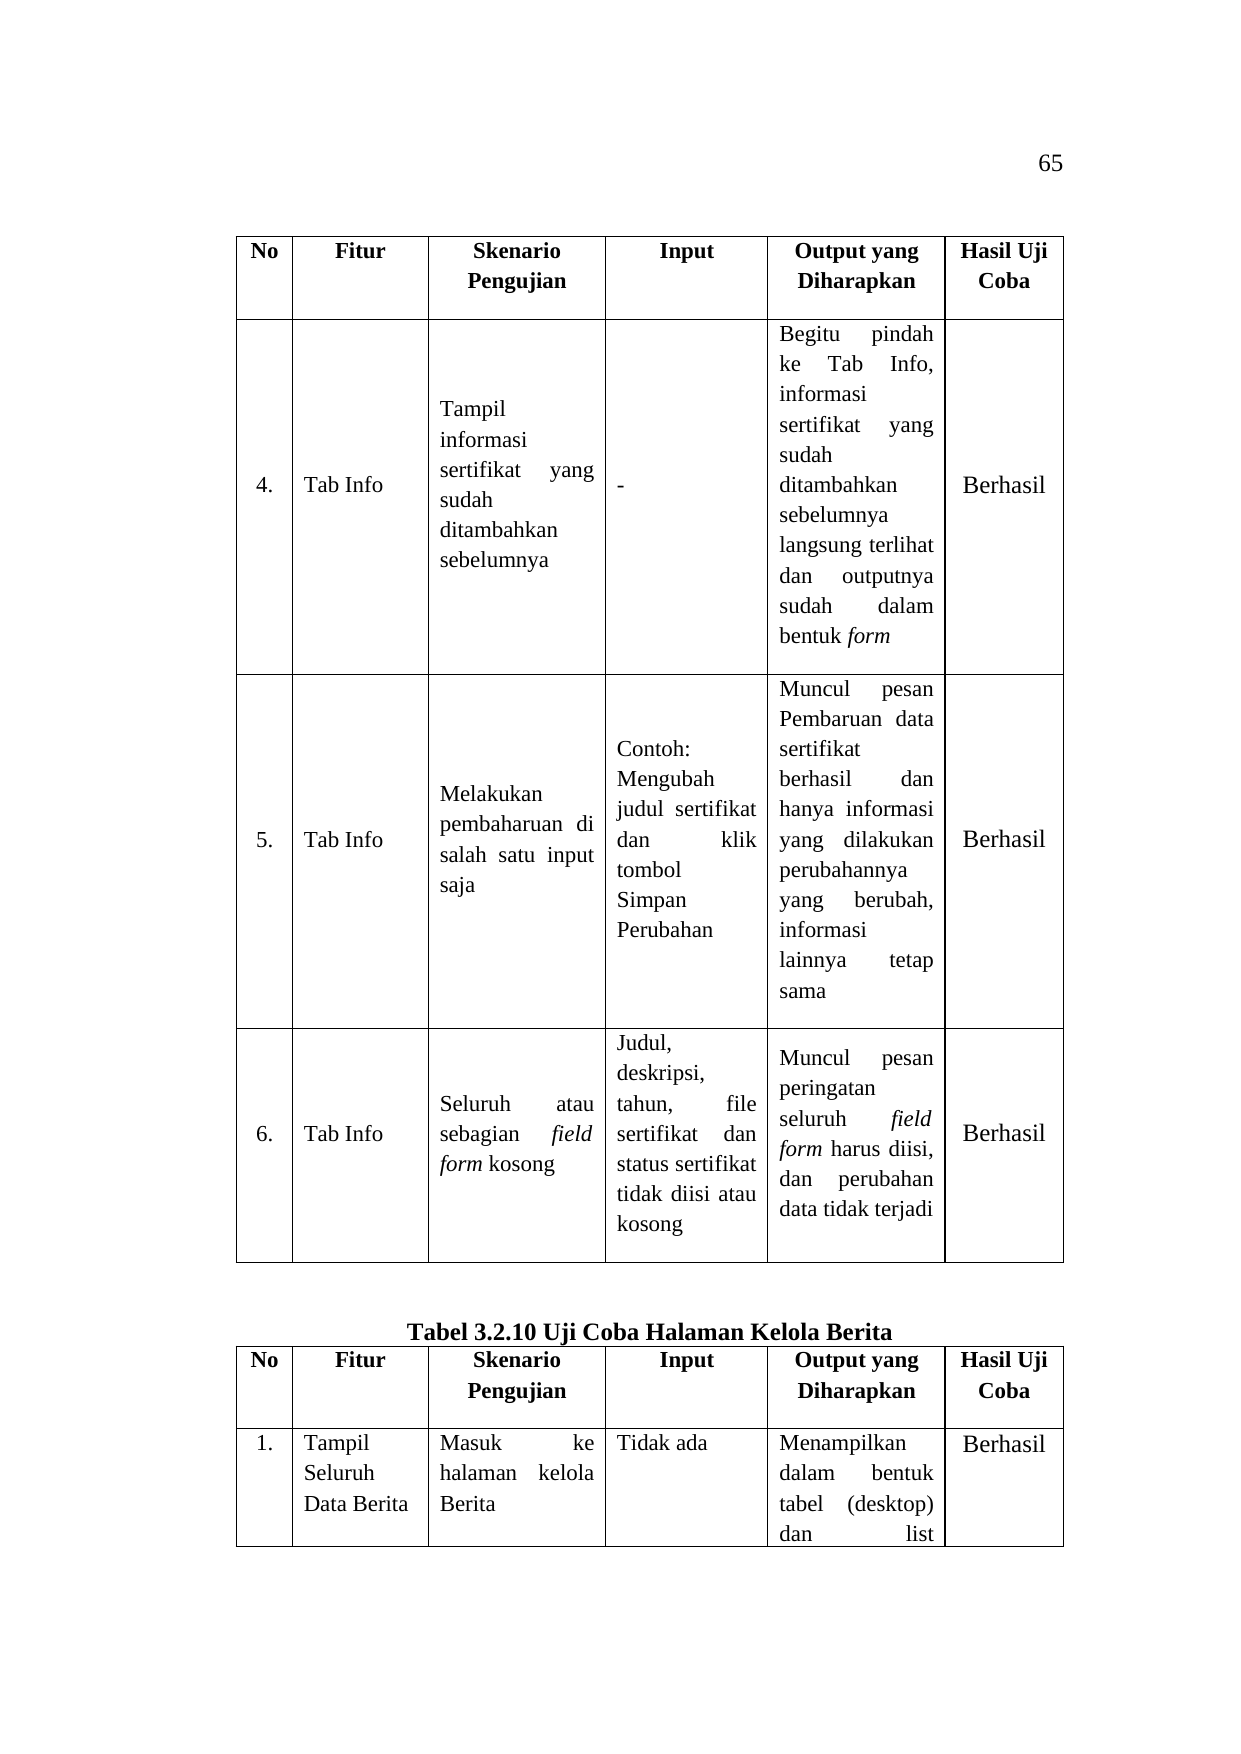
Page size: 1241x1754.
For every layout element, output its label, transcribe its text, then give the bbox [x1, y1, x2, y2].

table_header Hasil Uji Coba [946, 237, 1063, 319]
text Tabel 3.2.10 Uji Coba Halaman Kelola Berita [236, 1317, 1063, 1346]
table_cell Begitu pindah ke Tab Info, informasi sertifikat yang sudah ditambahkan sebelumnya langsung terlihat dan outputnya sudah dalam bentuk form [768, 320, 944, 673]
table_header Skenario Pengujian [429, 1347, 605, 1428]
table_cell Tampil Seluruh Data Berita [293, 1429, 428, 1546]
table_cell Berhasil [946, 675, 1063, 1028]
table_cell Seluruh atau sebagian field form kosong [429, 1029, 605, 1262]
table_cell Tab Info [293, 675, 428, 1028]
table_cell - [606, 320, 767, 673]
table_header Fitur [293, 237, 428, 319]
table_cell Tab Info [293, 1029, 428, 1262]
table_header Input [606, 237, 767, 319]
table_header No [237, 1347, 292, 1428]
table_cell 5. [237, 675, 292, 1028]
table_header Fitur [293, 1347, 428, 1428]
table_cell 6. [237, 1029, 292, 1262]
table_cell Berhasil [946, 320, 1063, 673]
table_cell Tampil informasi sertifikat yang sudah ditambahkan sebelumnya [429, 320, 605, 673]
table_header Input [606, 1347, 767, 1428]
table_header Hasil Uji Coba [946, 1347, 1063, 1428]
table_cell 1. [237, 1429, 292, 1546]
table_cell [768, 1429, 944, 1546]
table_cell Berhasil [946, 1429, 1063, 1546]
table_cell Judul, deskripsi, tahun, file sertifikat dan status sertifikat tidak diisi atau kosong [606, 1029, 767, 1262]
table_header Output yang Diharapkan [768, 237, 944, 319]
table_cell Berhasil [946, 1029, 1063, 1262]
table_header No [237, 237, 292, 319]
table_cell Muncul pesan Pembaruan data sertifikat berhasil dan hanya informasi yang dilakukan perubahannya yang berubah, informasi lainnya tetap sama [768, 675, 944, 1028]
table_cell Muncul pesan peringatan seluruh field form harus diisi, dan perubahan data tidak terjadi [768, 1029, 944, 1262]
table_cell Contoh: Mengubah judul sertifikat dan klik tombol Simpan Perubahan [606, 675, 767, 1028]
table_header Output yang Diharapkan [768, 1347, 944, 1428]
table_header Skenario Pengujian [429, 237, 605, 319]
table_cell Tab Info [293, 320, 428, 673]
table_cell Tidak ada [606, 1429, 767, 1546]
table_cell Masuk ke halaman kelola Berita [429, 1429, 605, 1546]
table_cell 4. [237, 320, 292, 673]
table_cell Melakukan pembaharuan di salah satu input saja [429, 675, 605, 1028]
